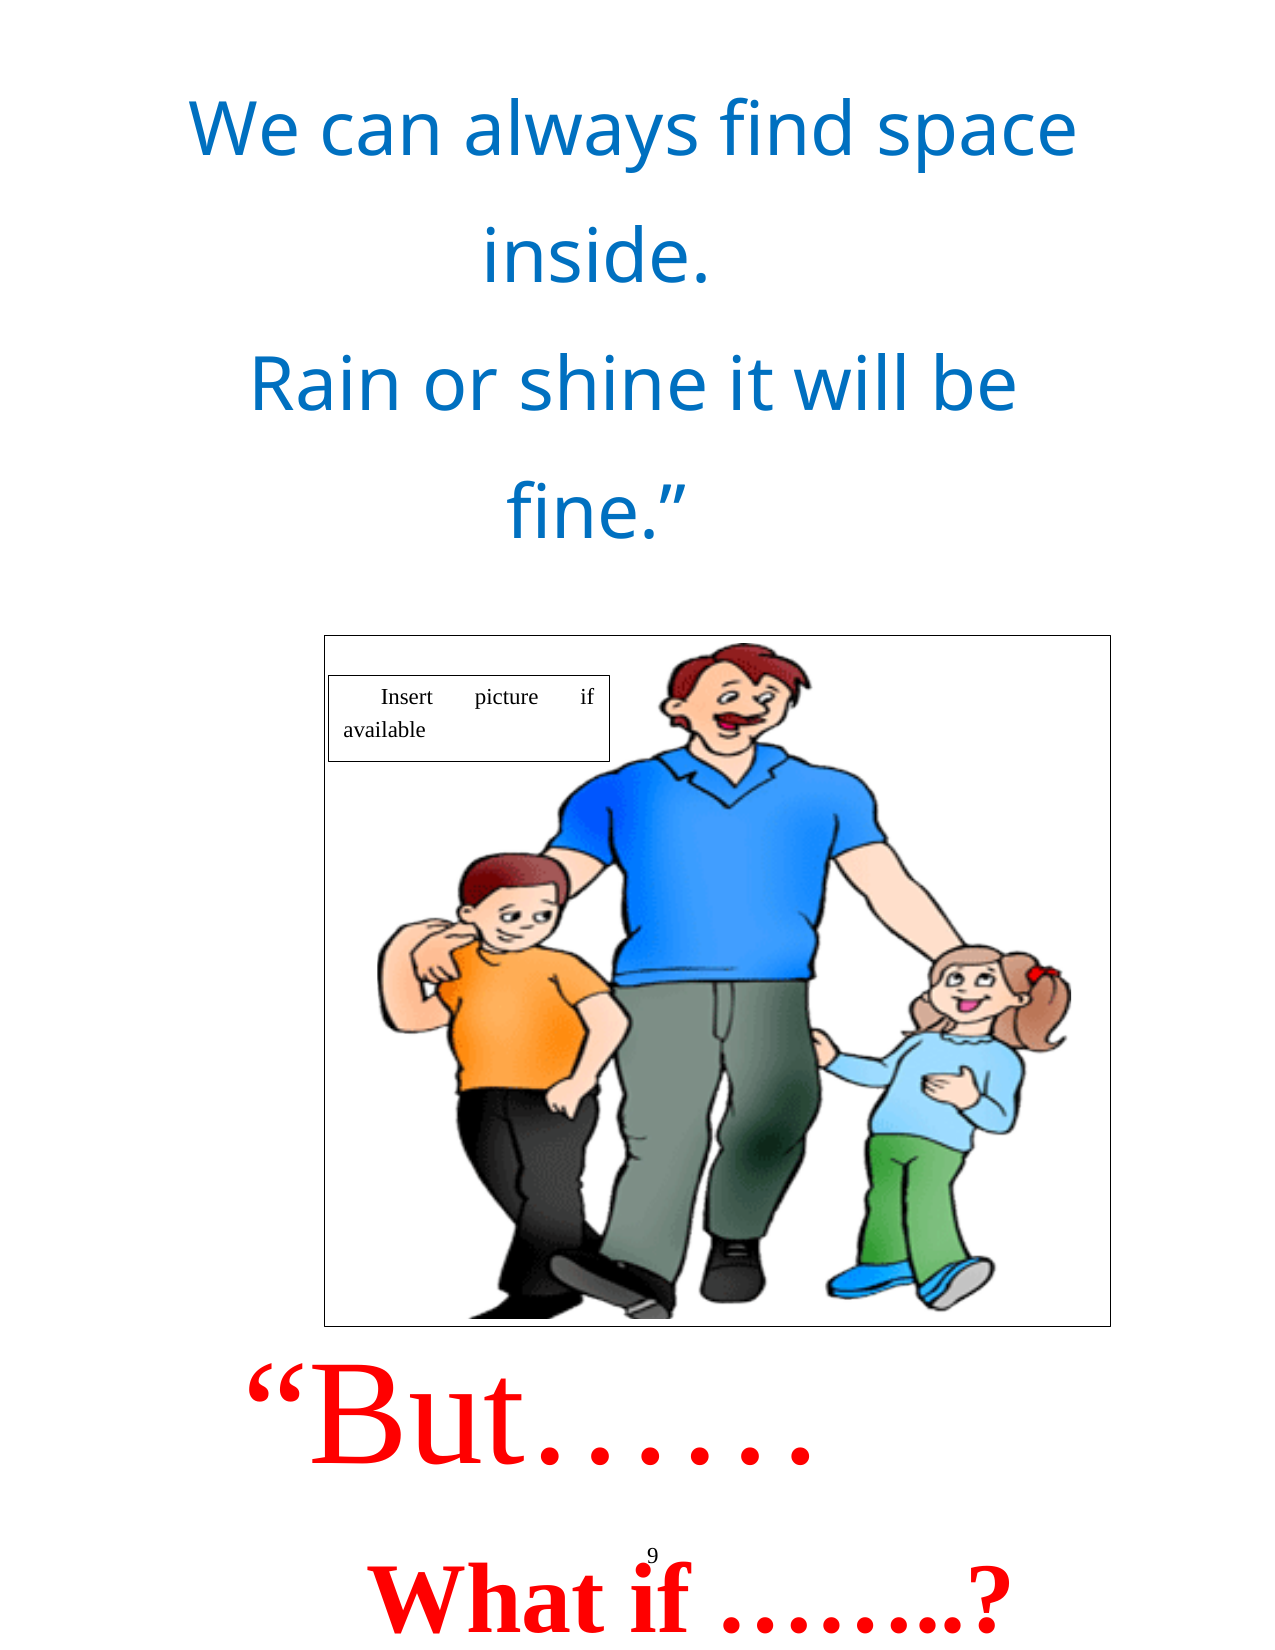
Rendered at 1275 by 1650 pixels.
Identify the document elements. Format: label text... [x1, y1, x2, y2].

text Rain or shine it will be fine.” [112, 330, 1080, 560]
picture [377, 643, 1072, 1319]
text We can always find space inside. [112, 75, 1080, 305]
